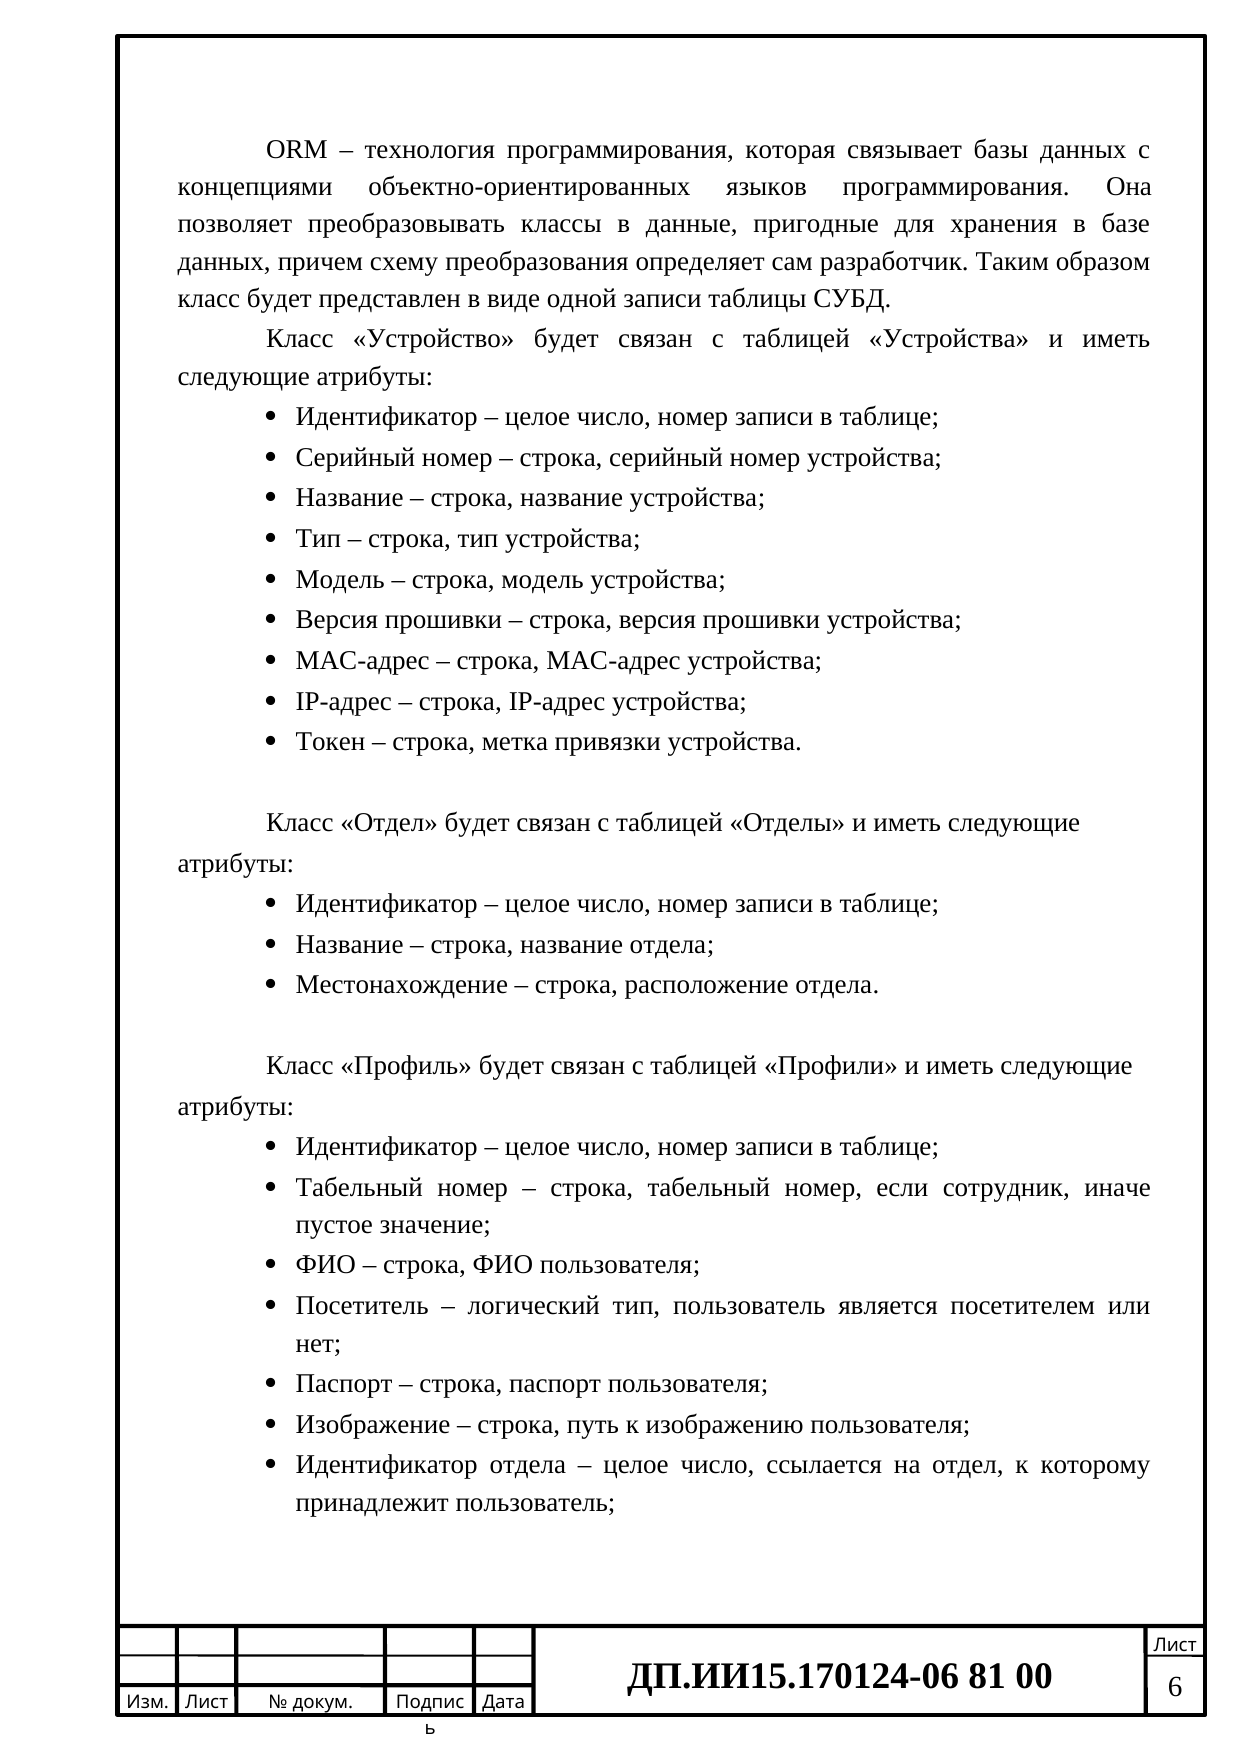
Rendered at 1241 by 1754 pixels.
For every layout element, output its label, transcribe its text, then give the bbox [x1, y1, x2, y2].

list Табельный номер – строка, табельный номер, если сотрудник, иначе пустое значение; [266, 1171, 1152, 1239]
list Версия прошивки – строка, версия прошивки устройства; [266, 603, 1152, 634]
list Местонахождение – строка, расположение отдела. [266, 968, 1152, 999]
text атрибуты: [177, 847, 1152, 878]
list ФИО – строка, ФИО пользователя; [266, 1249, 1152, 1280]
list Идентификатор отдела – целое число, ссылается на отдел, к которому принадлежит пользователь; [266, 1448, 1152, 1517]
list Модель – строка, модель устройства; [266, 563, 1152, 594]
list Токен – строка, метка привязки устройства. [266, 725, 1152, 756]
text Класс «Отдел» будет связан с таблицей «Отделы» и иметь следующие [177, 806, 1152, 837]
text ORM – технология программирования, которая связывает базы данных с концепциями объектно-ориентированных языков программирования. Она позволяет преобразовывать классы в данные, пригодные для хранения в базе данных, причем схему преобразования определяет сам разработчик. Таким образом класс будет представлен в виде одной записи таблицы СУБД. [177, 133, 1152, 313]
text Класс «Устройство» будет связан с таблицей «Устройства» и иметь следующие атрибуты: [177, 322, 1152, 391]
list Изображение – строка, путь к изображению пользователя; [266, 1408, 1152, 1439]
list Название – строка, название устройства; [266, 481, 1152, 513]
list Серийный номер – строка, серийный номер устройства; [266, 441, 1152, 472]
list MAC-адрес – строка, MAC-адрес устройства; [266, 644, 1152, 675]
list Паспорт – строка, паспорт пользователя; [266, 1367, 1152, 1398]
list Посетитель – логический тип, пользователь является посетителем или нет; [266, 1289, 1152, 1358]
list Идентификатор – целое число, номер записи в таблице; [266, 1130, 1152, 1161]
list Идентификатор – целое число, номер записи в таблице; [266, 887, 1152, 918]
list Название – строка, название отдела; [266, 928, 1152, 959]
list Тип – строка, тип устройства; [266, 522, 1152, 553]
text Класс «Профиль» будет связан с таблицей «Профили» и иметь следующие [177, 1049, 1152, 1081]
text атрибуты: [177, 1090, 1152, 1121]
list IP-адрес – строка, IP-адрес устройства; [266, 684, 1152, 716]
list Идентификатор – целое число, номер записи в таблице; [266, 400, 1152, 431]
